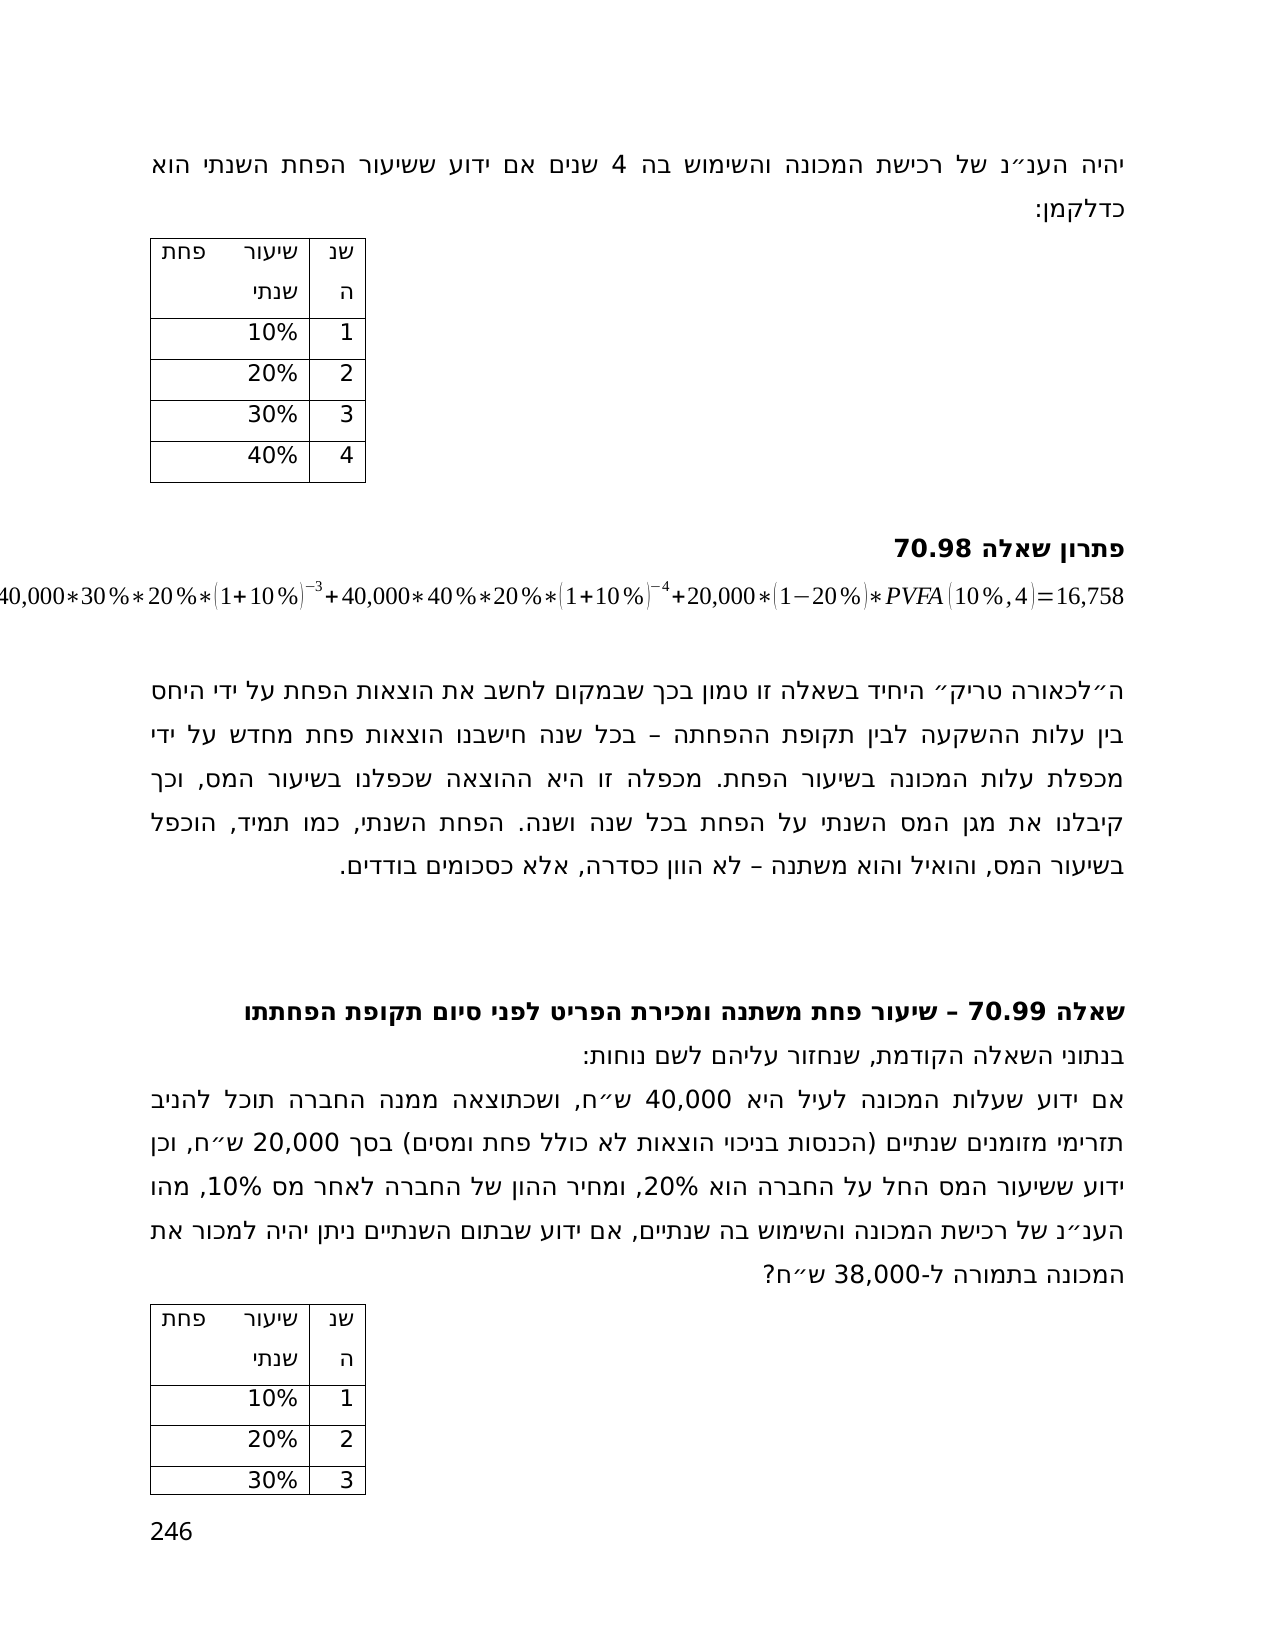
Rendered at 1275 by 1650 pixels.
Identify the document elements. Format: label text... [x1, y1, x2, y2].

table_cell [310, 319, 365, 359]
text בנתוני השאלה הקודמת, שנחזור עליהם לשם נוחות: [150, 1041, 1125, 1070]
text שאלה 70.99 – שיעור פחת משתנה ומכירת הפריט לפני סיום תקופת הפחתתו [150, 997, 1125, 1027]
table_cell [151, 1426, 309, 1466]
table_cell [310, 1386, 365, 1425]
text ה״לכאורה טריק״ היחיד בשאלה זו טמון בכך שבמקום לחשב את הוצאות הפחת על ידי היחס בין עלות ההשקעה לבין תקופת ההפחתה – בכל שנה חישבנו הוצאות פחת מחדש על ידי מכפלת עלות המכונה בשיעור הפחת. מכפלה זו היא ההוצאה שכפלנו בשיעור המס, וכך קיבלנו את מגן המס השנתי על הפחת בכל שנה ושנה. הפחת השנתי, כמו תמיד, הוכפל בשיעור המס, והואיל והוא משתנה – לא הוון כסדרה, אלא כסכומים בודדים. [150, 677, 1125, 881]
text אם ידוע שעלות המכונה לעיל היא 40,000 ש״ח, ושכתוצאה ממנה החברה תוכל להניב תזרימי מזומנים שנתיים (הכנסות בניכוי הוצאות לא כולל פחת ומסים) בסך 20,000 ש״ח, וכן ידוע ששיעור המס החל על החברה הוא 20%, ומחיר ההון של החברה לאחר מס 10%, מהו הענ״נ של רכישת המכונה והשימוש בה שנתיים, אם ידוע שבתום השנתיים ניתן יהיה למכור את המכונה בתמורה ל-38,000 ש״ח? [150, 1085, 1125, 1289]
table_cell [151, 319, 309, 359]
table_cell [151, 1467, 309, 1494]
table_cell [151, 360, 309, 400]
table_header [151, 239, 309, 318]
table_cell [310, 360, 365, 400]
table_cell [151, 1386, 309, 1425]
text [150, 150, 1125, 223]
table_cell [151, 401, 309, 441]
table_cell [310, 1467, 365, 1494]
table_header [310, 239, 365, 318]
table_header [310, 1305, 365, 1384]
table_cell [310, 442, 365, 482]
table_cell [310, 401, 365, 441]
text פתרון שאלה 70.98 [150, 534, 1125, 563]
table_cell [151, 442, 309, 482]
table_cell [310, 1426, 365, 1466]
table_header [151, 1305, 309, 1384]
